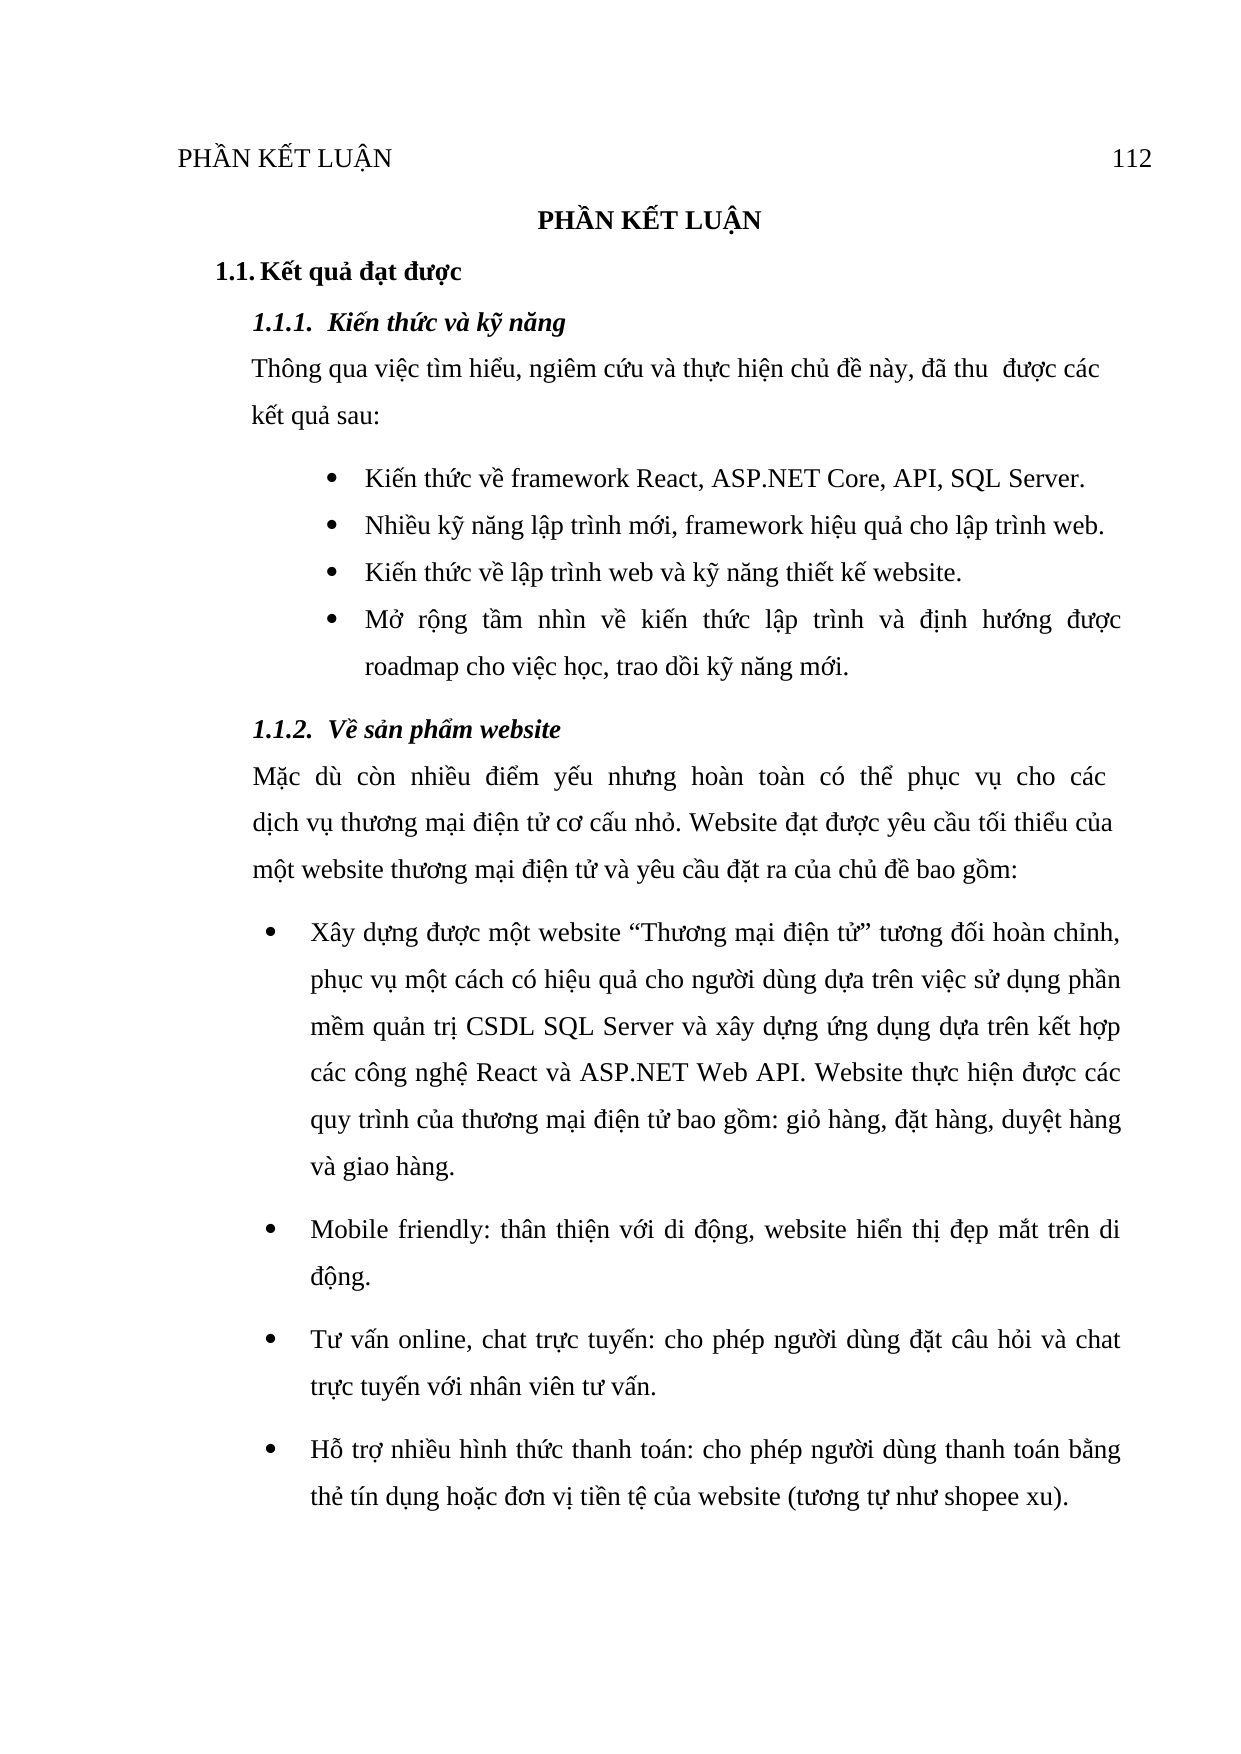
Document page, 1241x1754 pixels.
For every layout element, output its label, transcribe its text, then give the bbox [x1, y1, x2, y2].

list Hỗ trợ nhiều hình thức thanh toán: cho phép người dùng thanh toán bằng thẻ tín dụng hoặc đơn vị tiền tệ của website (tương tự như shopee xu). [266, 1433, 1122, 1511]
list Nhiều kỹ năng lập trình mới, framework hiệu quả cho lập trình web. [327, 509, 1122, 541]
list Tư vấn online, chat trực tuyến: cho phép người dùng đặt câu hỏi và chat trực tuyến với nhân viên tư vấn. [266, 1323, 1122, 1401]
list Mobile friendly: thân thiện với di động, website hiển thị đẹp mắt trên di động. [266, 1213, 1122, 1291]
list Xây dựng được một website “Thương mại điện tử” tương đối hoàn chỉnh, phục vụ một cách có hiệu quả cho người dùng dựa trên việc sử dụng phần mềm quản trị CSDL SQL Server và xây dựng ứng dụng dựa trên kết hợp các công nghệ React và ASP.NET Web API. Website thực hiện được các quy trình của thương mại điện tử bao gồm: giỏ hàng, đặt hàng, duyệt hàng và giao hàng. [266, 916, 1122, 1181]
subtitle Về sản phẩm website [252, 713, 1122, 744]
list Kiến thức về framework React, ASP.NET Core, API, SQL Server. [327, 462, 1122, 494]
subtitle Kiến thức và kỹ năng [252, 306, 1122, 337]
subtitle Kết quả đạt được [215, 255, 1122, 286]
list Kiến thức về lập trình web và kỹ năng thiết kế website. [327, 556, 1122, 587]
text Mặc dù còn nhiều điểm yếu nhưng hoàn toàn có thể phục vụ cho các dịch vụ thương mại điện tử cơ cấu nhỏ. Website đạt được yêu cầu tối thiểu của một website thương mại điện tử và yêu cầu đặt ra của chủ đề bao gồm: [177, 760, 1122, 884]
list Mở rộng tầm nhìn về kiến thức lập trình và định hướng được roadmap cho việc học, trao dồi kỹ năng mới. [327, 603, 1122, 681]
text Thông qua việc tìm hiểu, ngiêm cứu và thực hiện chủ đề này, đã thu được các kết quả sau: [251, 352, 1122, 430]
subtitle PHẦN KẾT LUẬN [177, 204, 1122, 235]
